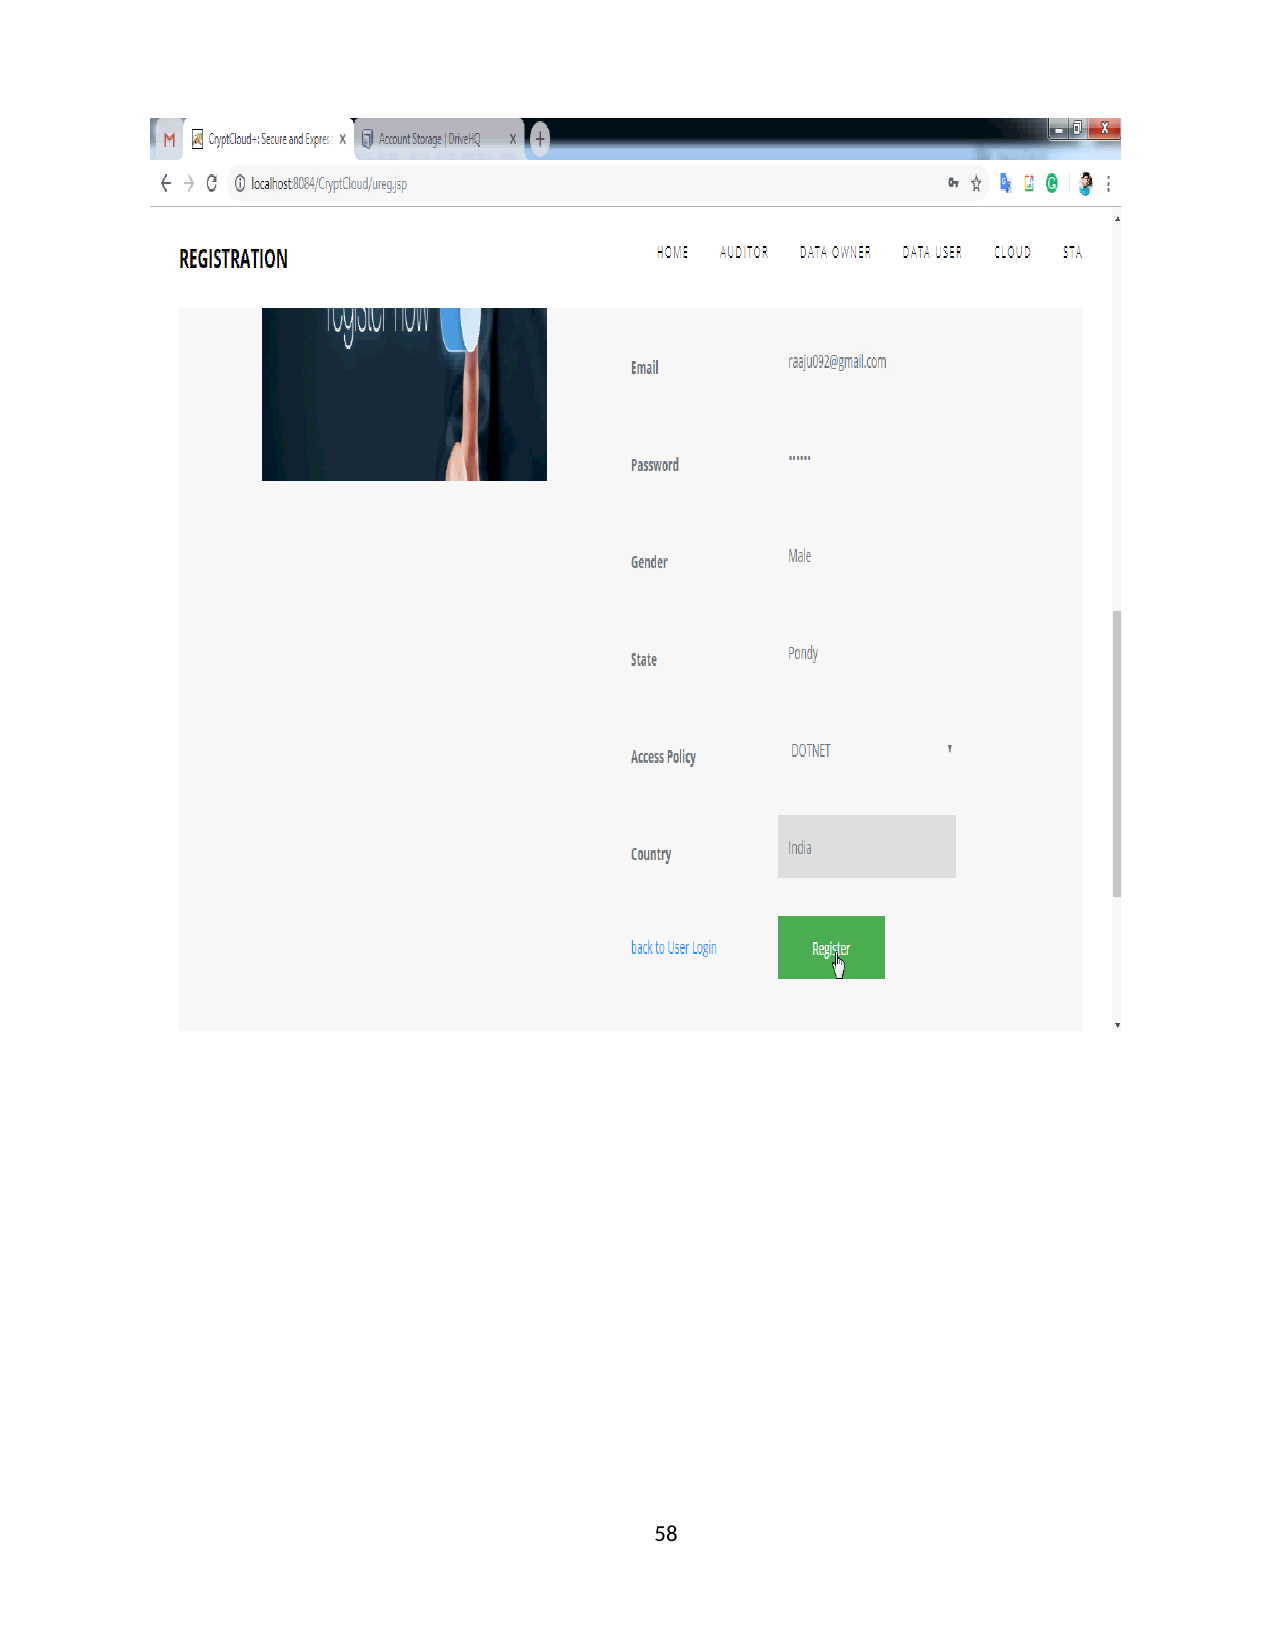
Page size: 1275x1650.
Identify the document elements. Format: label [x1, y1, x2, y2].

picture [150, 118, 1122, 1031]
